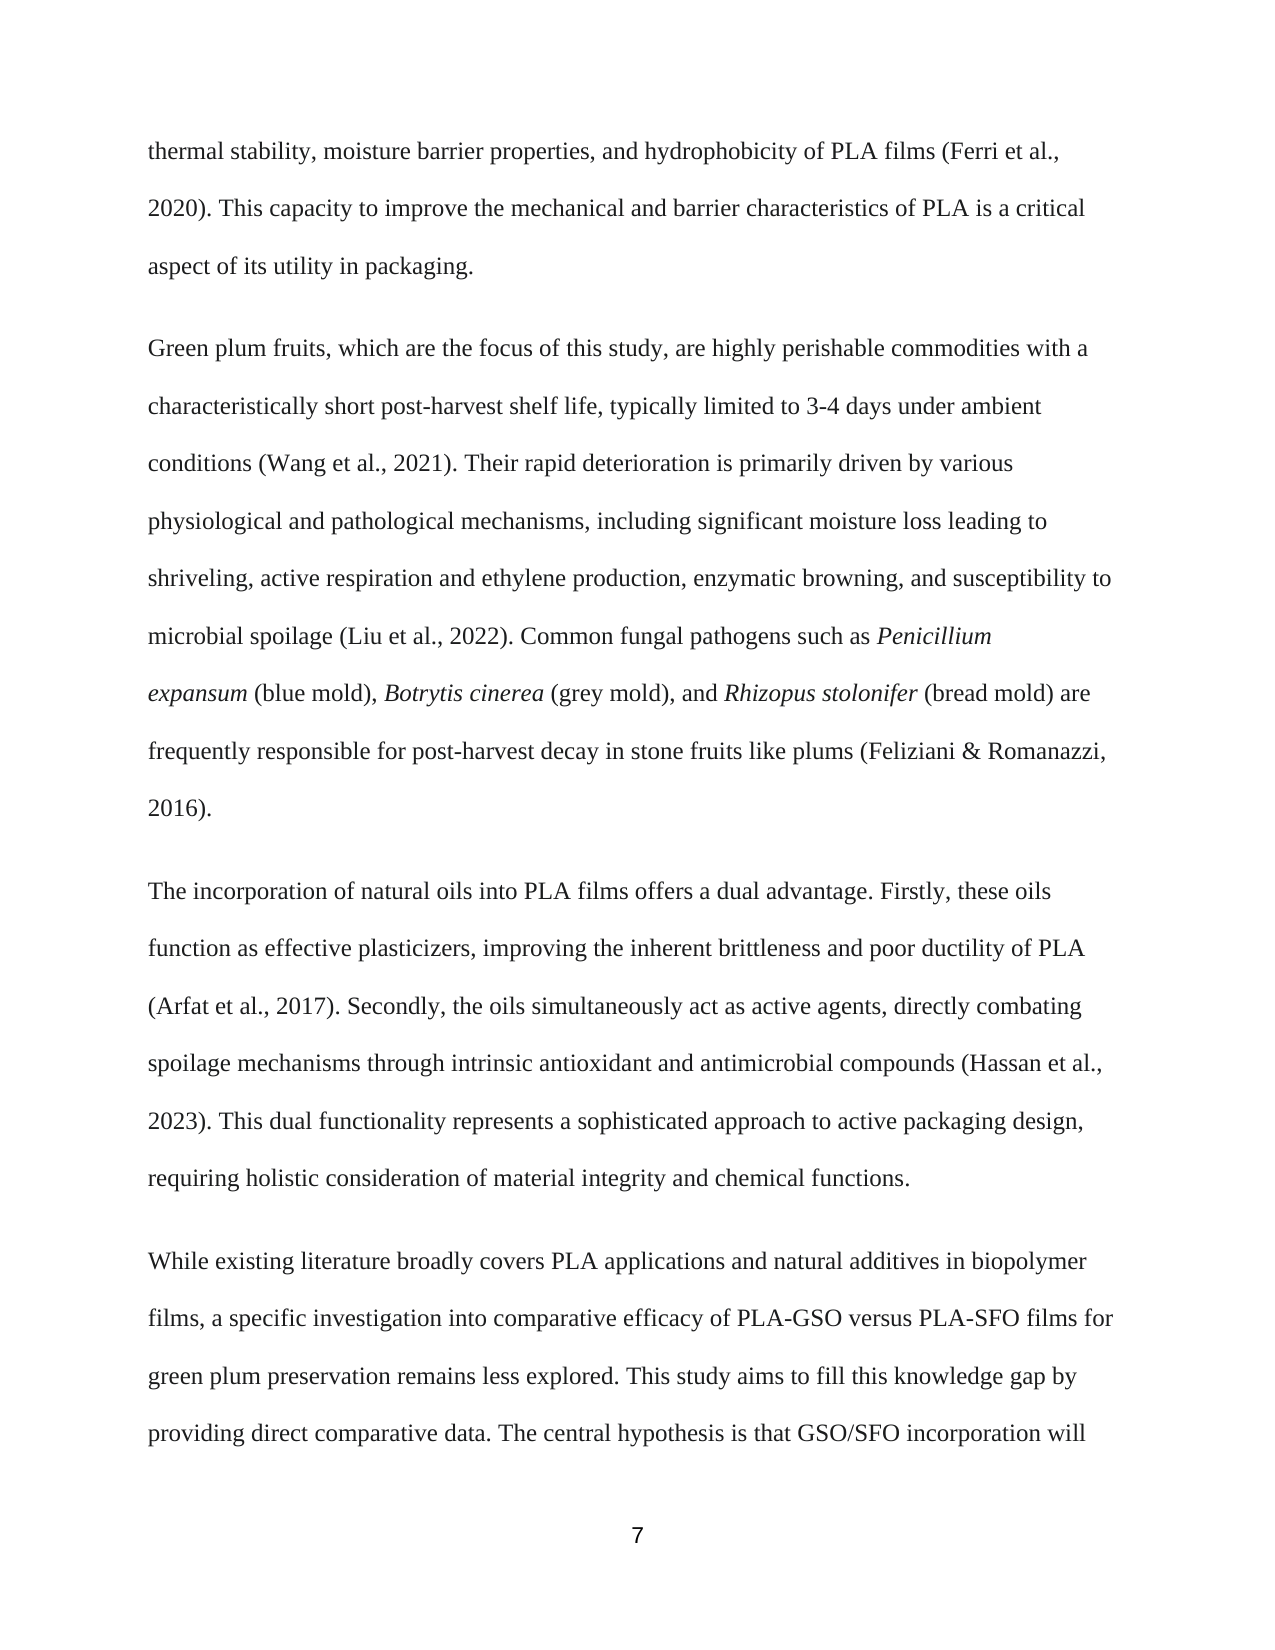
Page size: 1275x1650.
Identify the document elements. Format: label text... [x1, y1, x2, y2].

text The incorporation of natural oils into PLA films offers a dual advantage. Firstly, these oils function as effective plasticizers, improving the inherent brittleness and poor ductility of PLA (Arfat et al., 2017). Secondly, the oils simultaneously act as active agents, directly combating spoilage mechanisms through intrinsic antioxidant and antimicrobial compounds (Hassan et al., 2023). This dual functionality represents a sophisticated approach to active packaging design, requiring holistic consideration of material integrity and chemical functions. [148, 876, 1127, 1192]
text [148, 1246, 1127, 1447]
text Green plum fruits, which are the focus of this study, are highly perishable commodities with a characteristically short post-harvest shelf life, typically limited to 3-4 days under ambient conditions (Wang et al., 2021). Their rapid deterioration is primarily driven by various physiological and pathological mechanisms, including significant moisture loss leading to shriveling, active respiration and ethylene production, enzymatic browning, and susceptibility to microbial spoilage (Liu et al., 2022). Common fungal pathogens such as Penicillium expansum (blue mold), Botrytis cinerea (grey mold), and Rhizopus stolonifer (bread mold) are frequently responsible for post-harvest decay in stone fruits like plums (Feliziani & Romanazzi, 2016). [148, 333, 1127, 822]
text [148, 136, 1127, 279]
